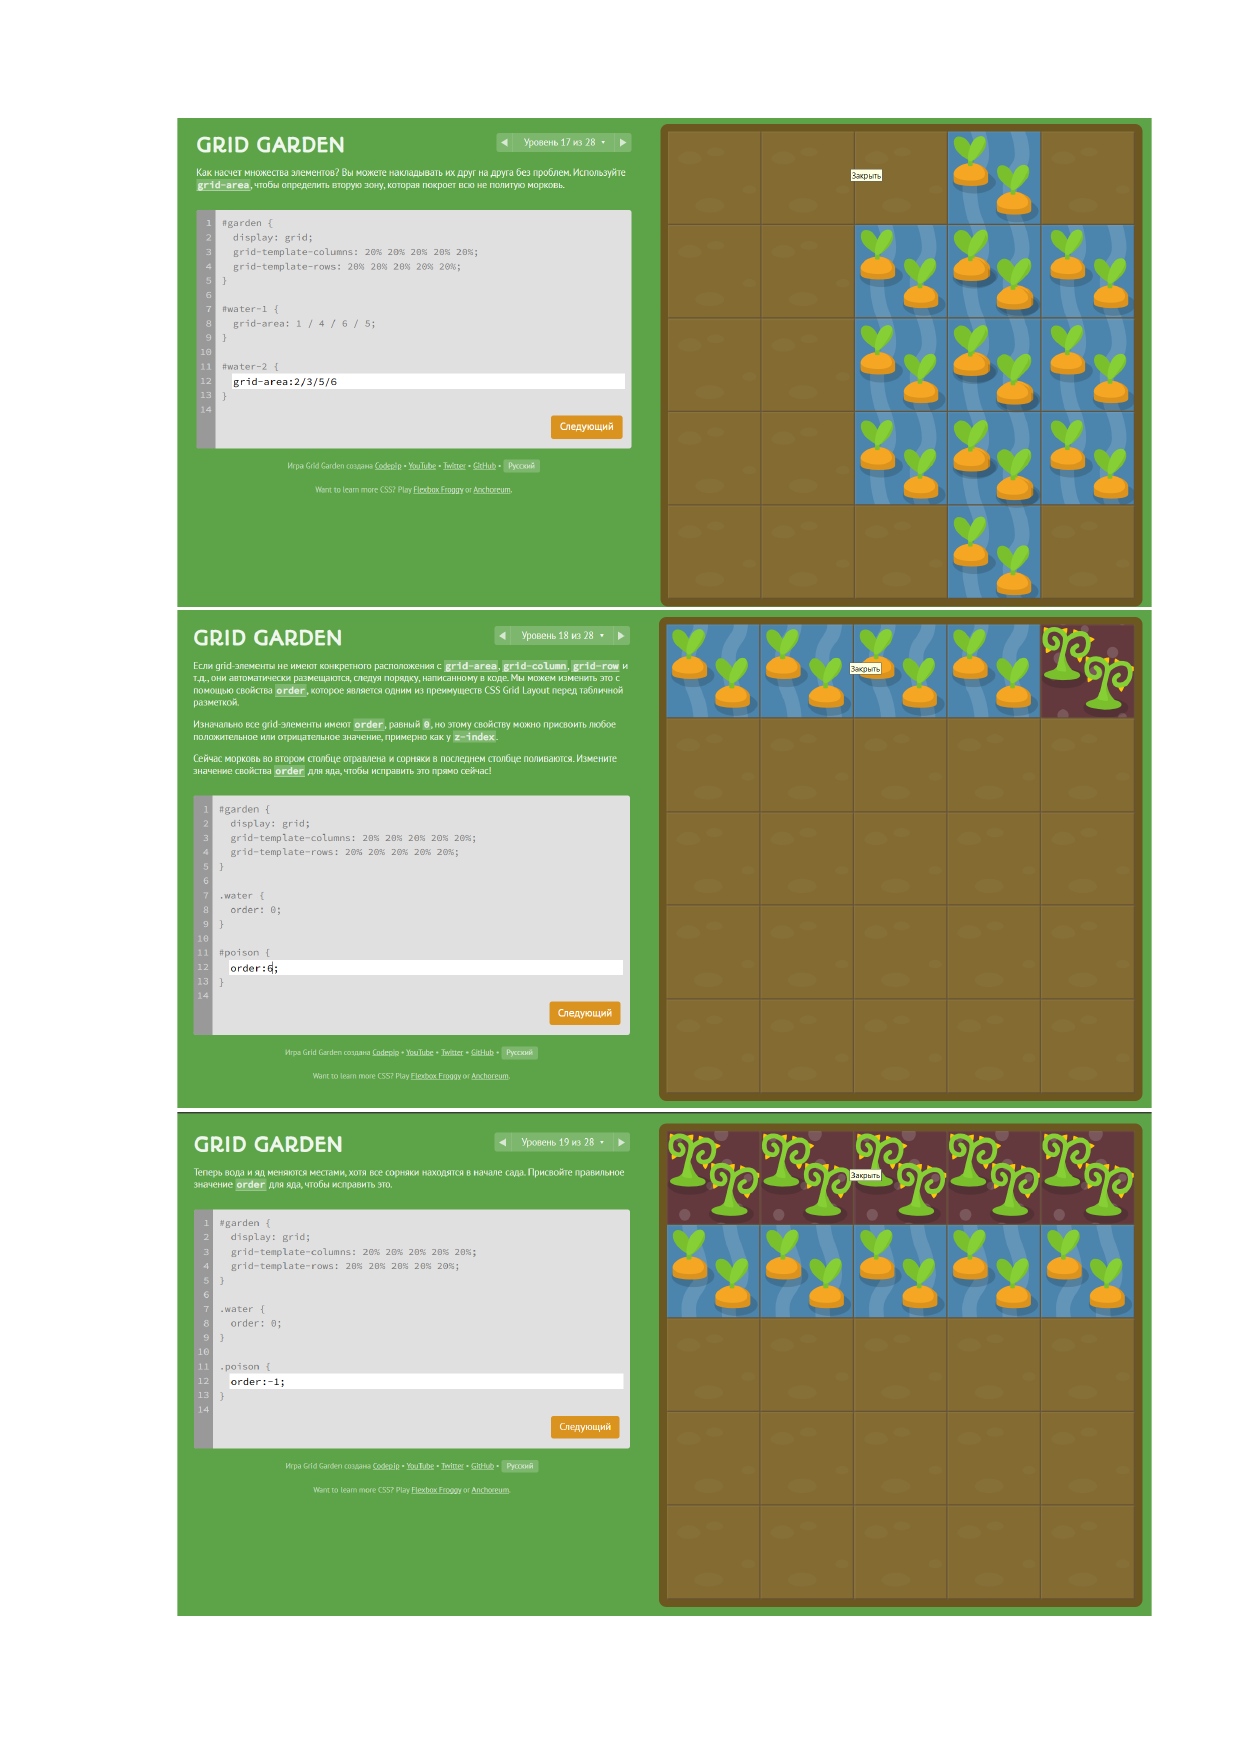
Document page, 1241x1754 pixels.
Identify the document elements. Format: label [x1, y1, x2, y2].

picture [177, 118, 1152, 607]
picture [177, 610, 1152, 1108]
picture [177, 1112, 1152, 1616]
